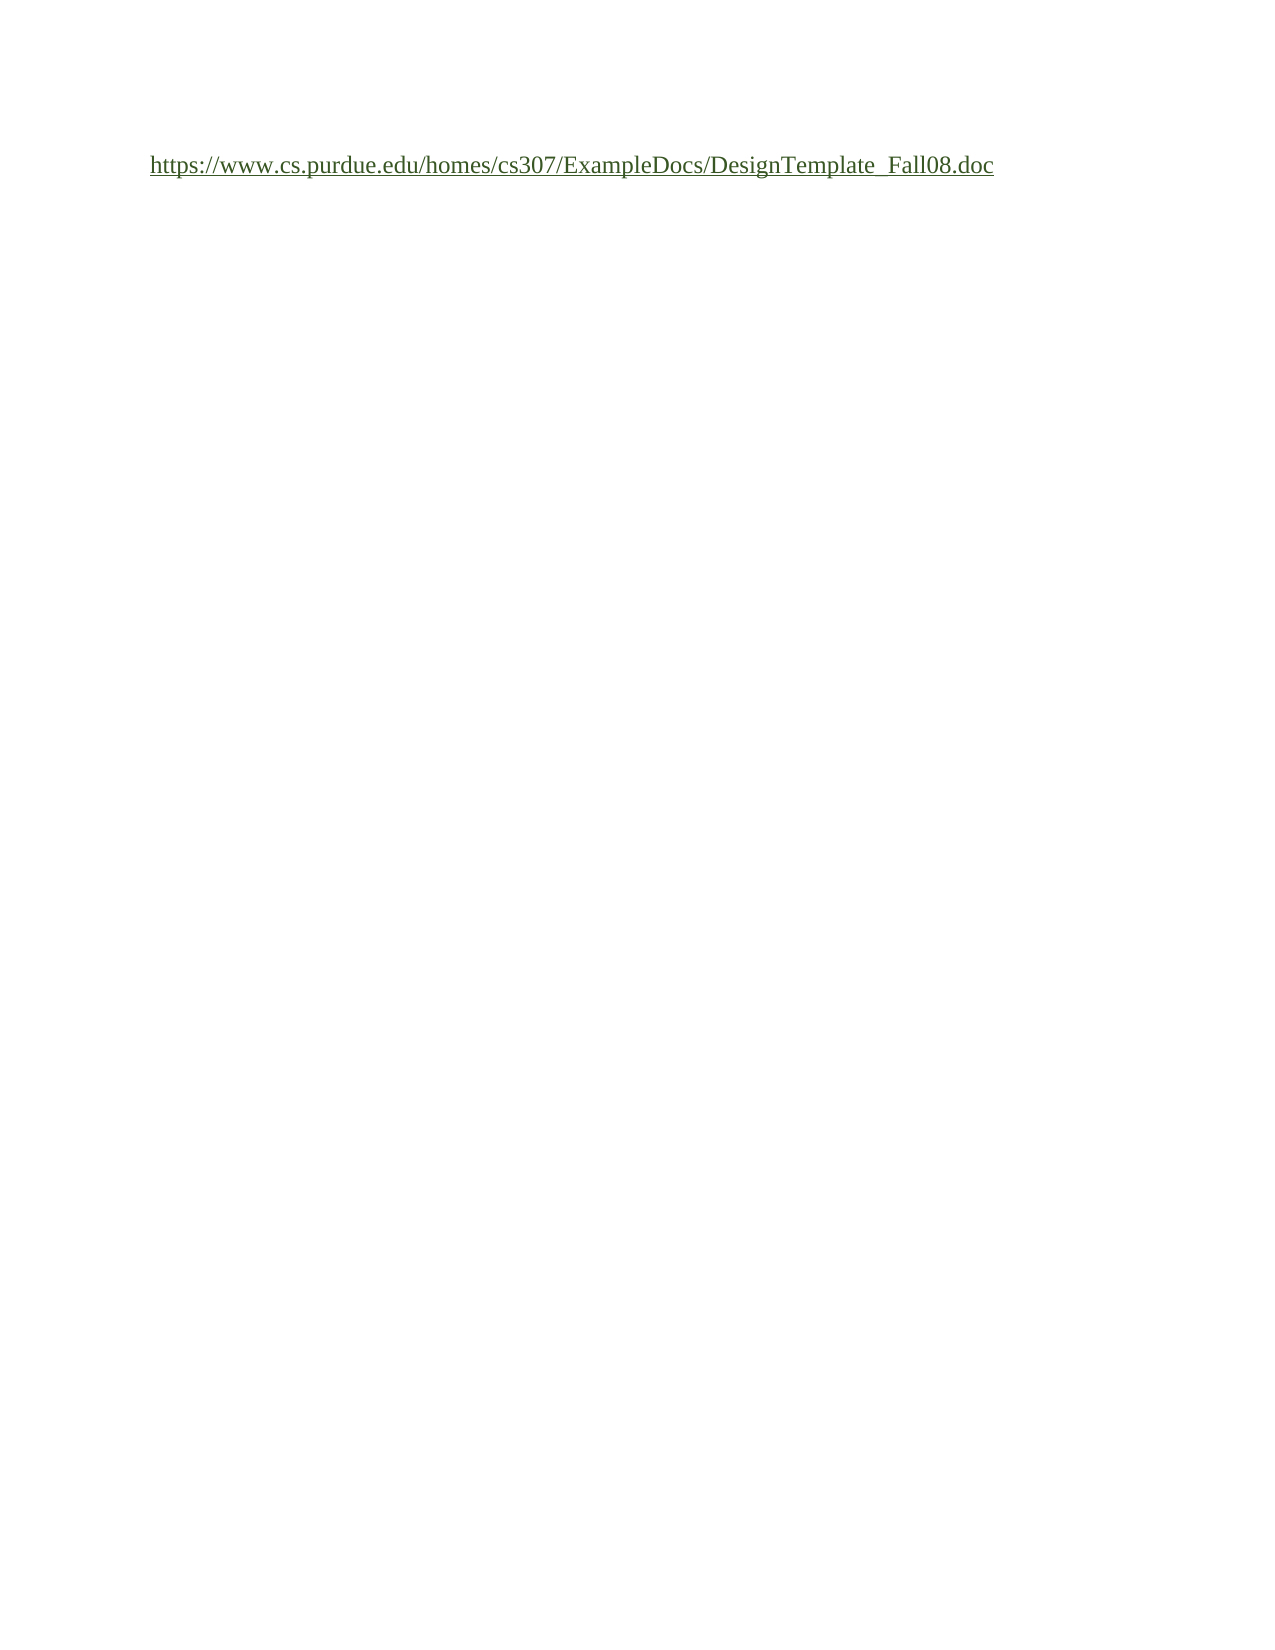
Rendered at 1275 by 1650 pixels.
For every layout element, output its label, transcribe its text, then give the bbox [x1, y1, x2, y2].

text https://www.cs.purdue.edu/homes/cs307/ExampleDocs/DesignTemplate_Fall08.doc [150, 150, 1125, 179]
